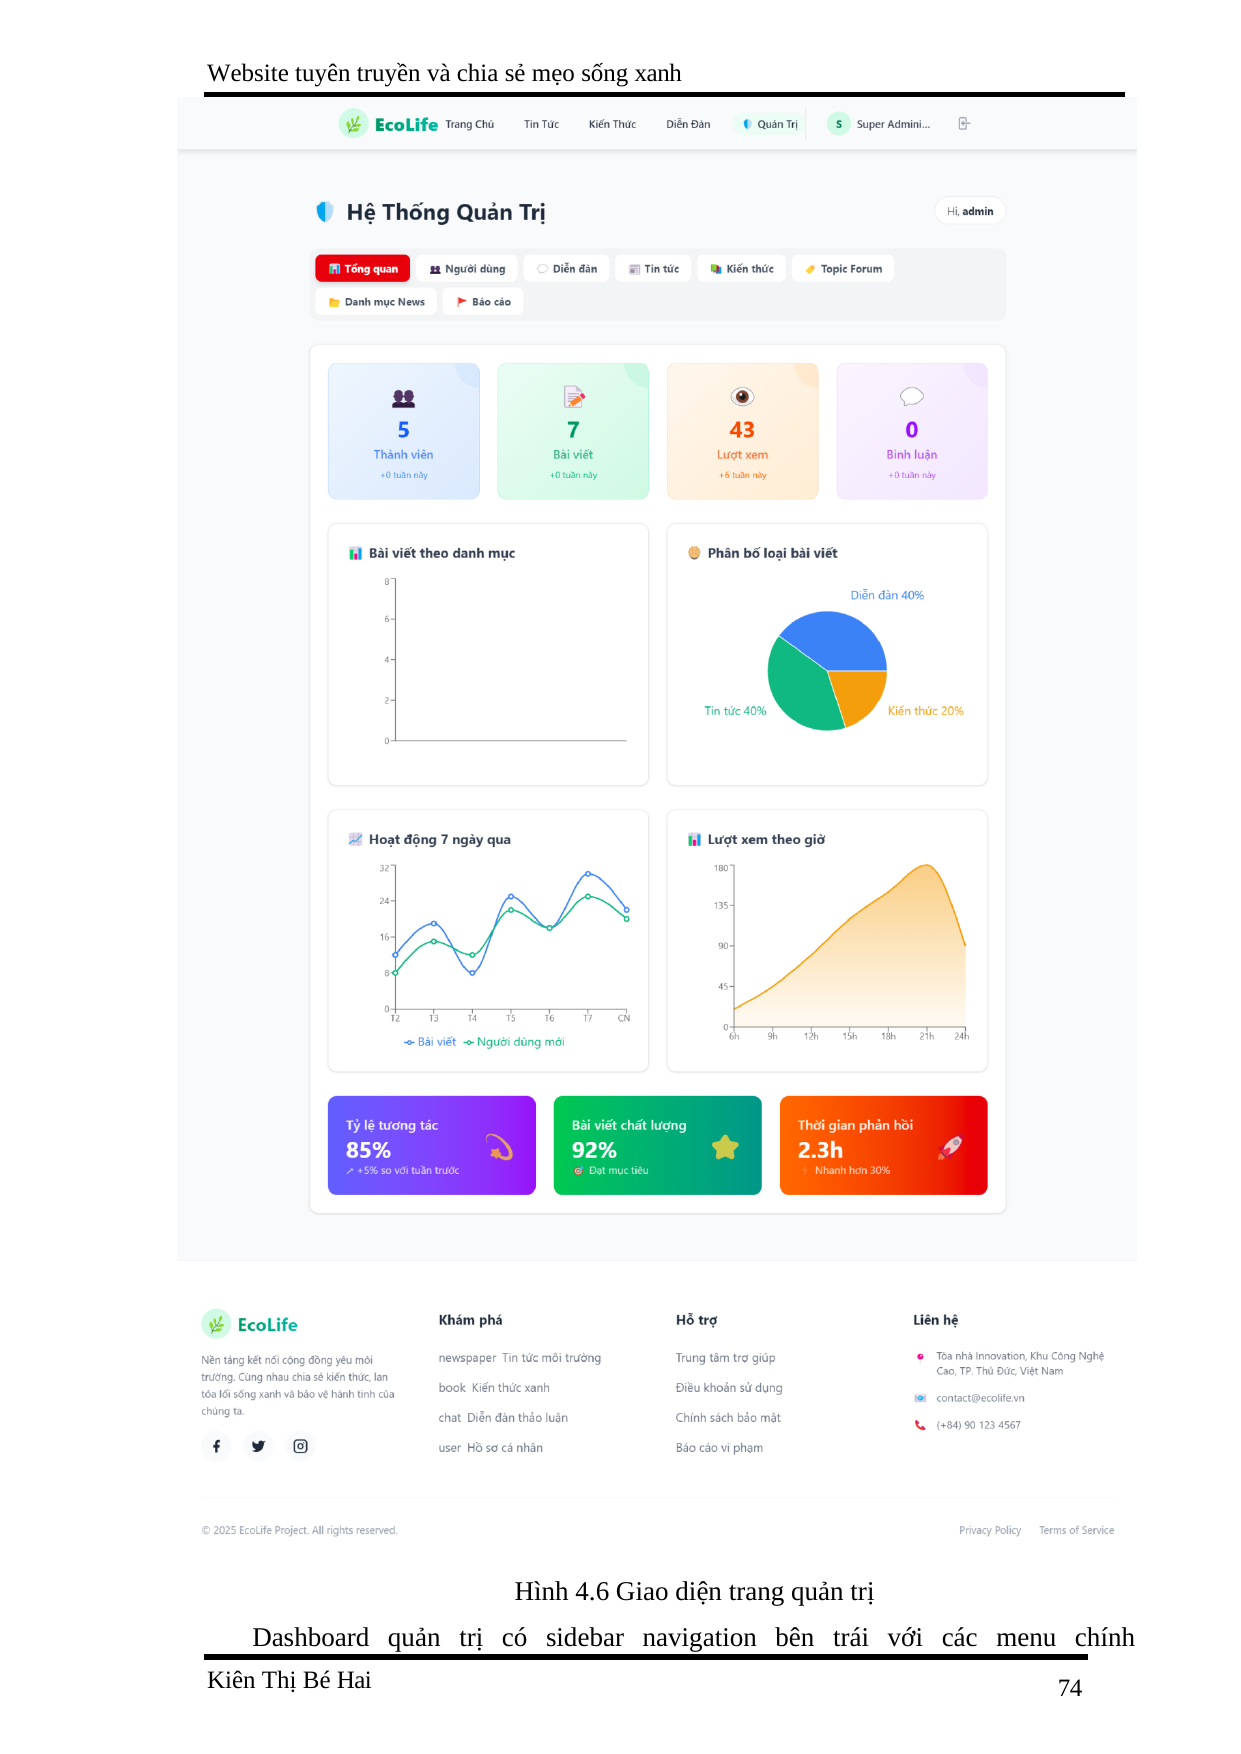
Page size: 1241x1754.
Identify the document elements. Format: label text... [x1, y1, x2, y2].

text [177, 1622, 1137, 1653]
text Hình 4.6 Giao diện trang quản trị [177, 1575, 1137, 1606]
picture [177, 97, 1138, 1560]
